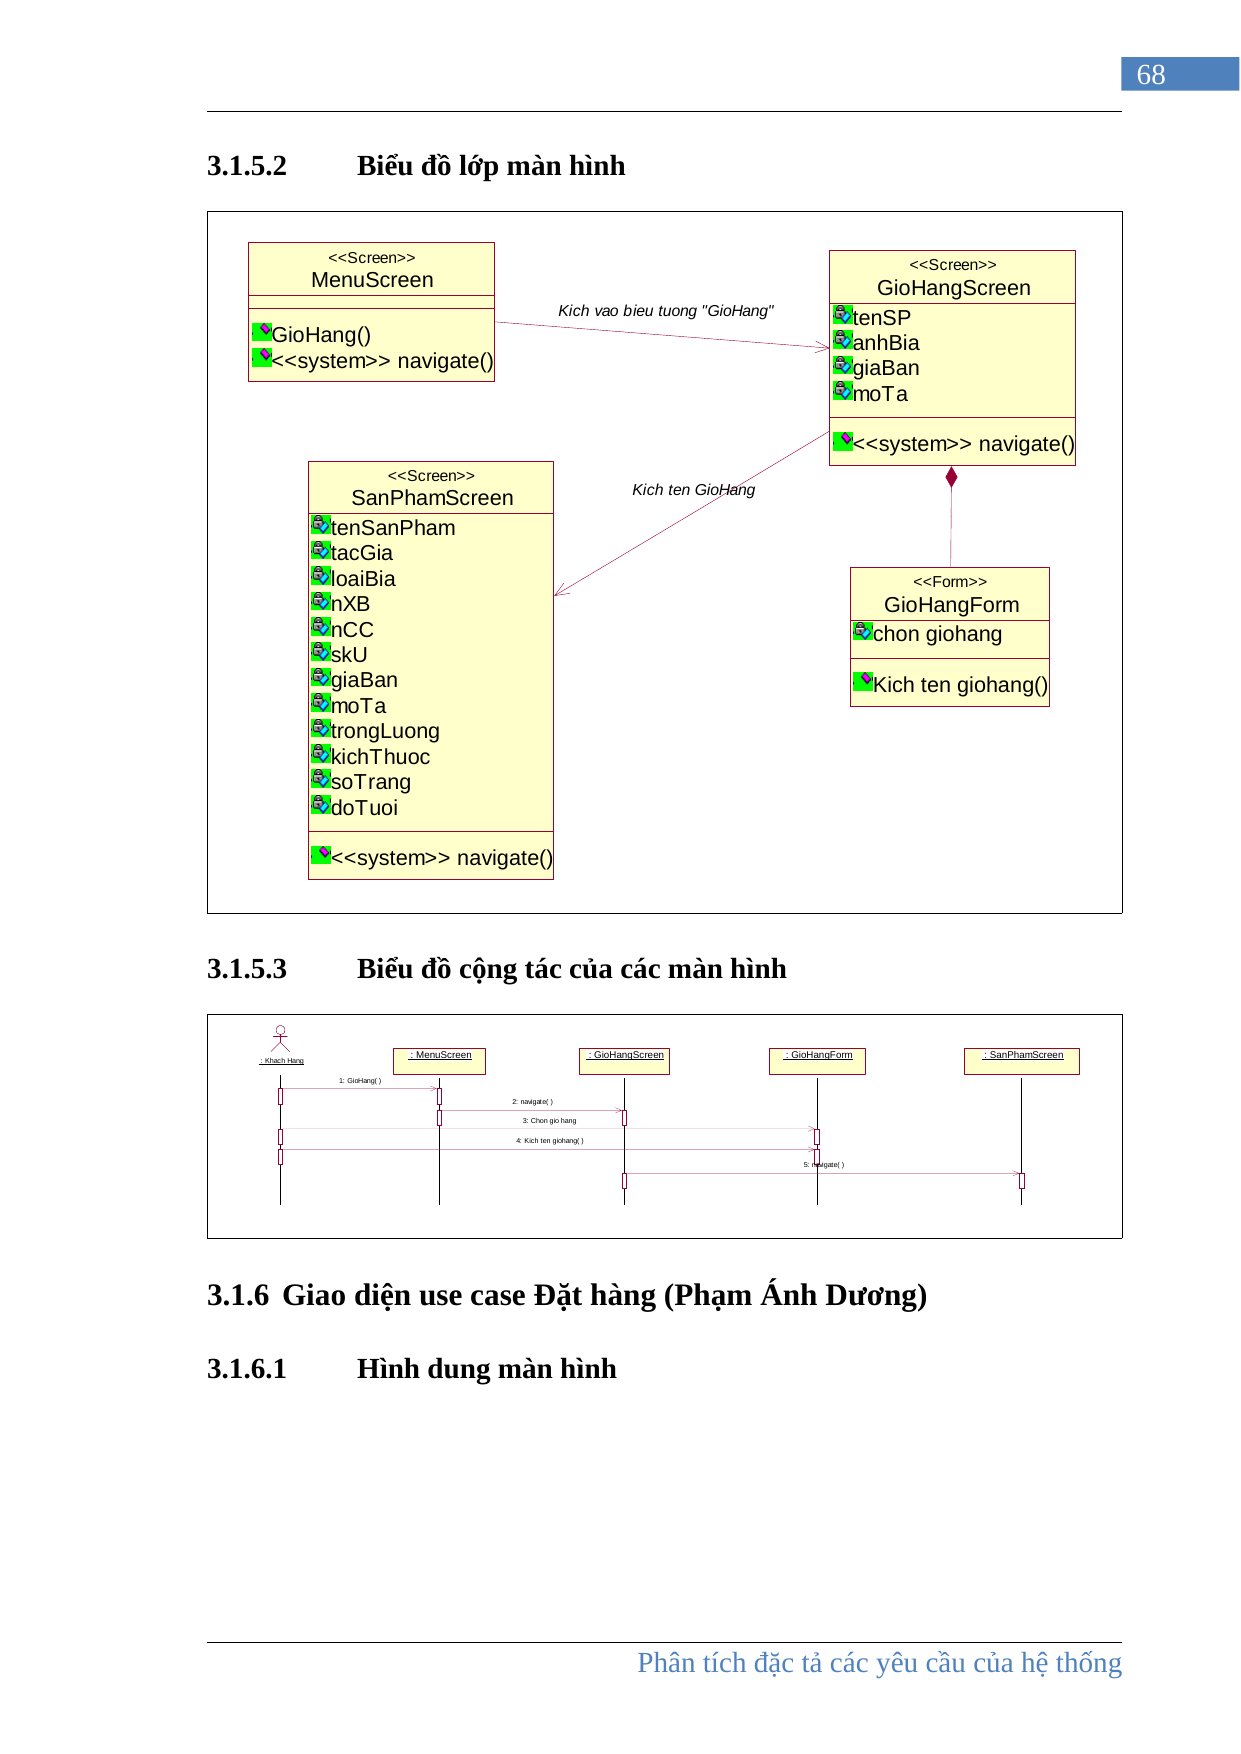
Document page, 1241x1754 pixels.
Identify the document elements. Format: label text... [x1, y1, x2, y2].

subtitle Biểu đồ lớp màn hình [207, 148, 1122, 181]
subtitle Hình dung màn hình [207, 1351, 1122, 1384]
subtitle Biểu đồ cộng tác của các màn hình [207, 951, 1122, 984]
subtitle Giao diện use case Đặt hàng (Phạm Ánh Dương) [207, 1276, 1122, 1312]
